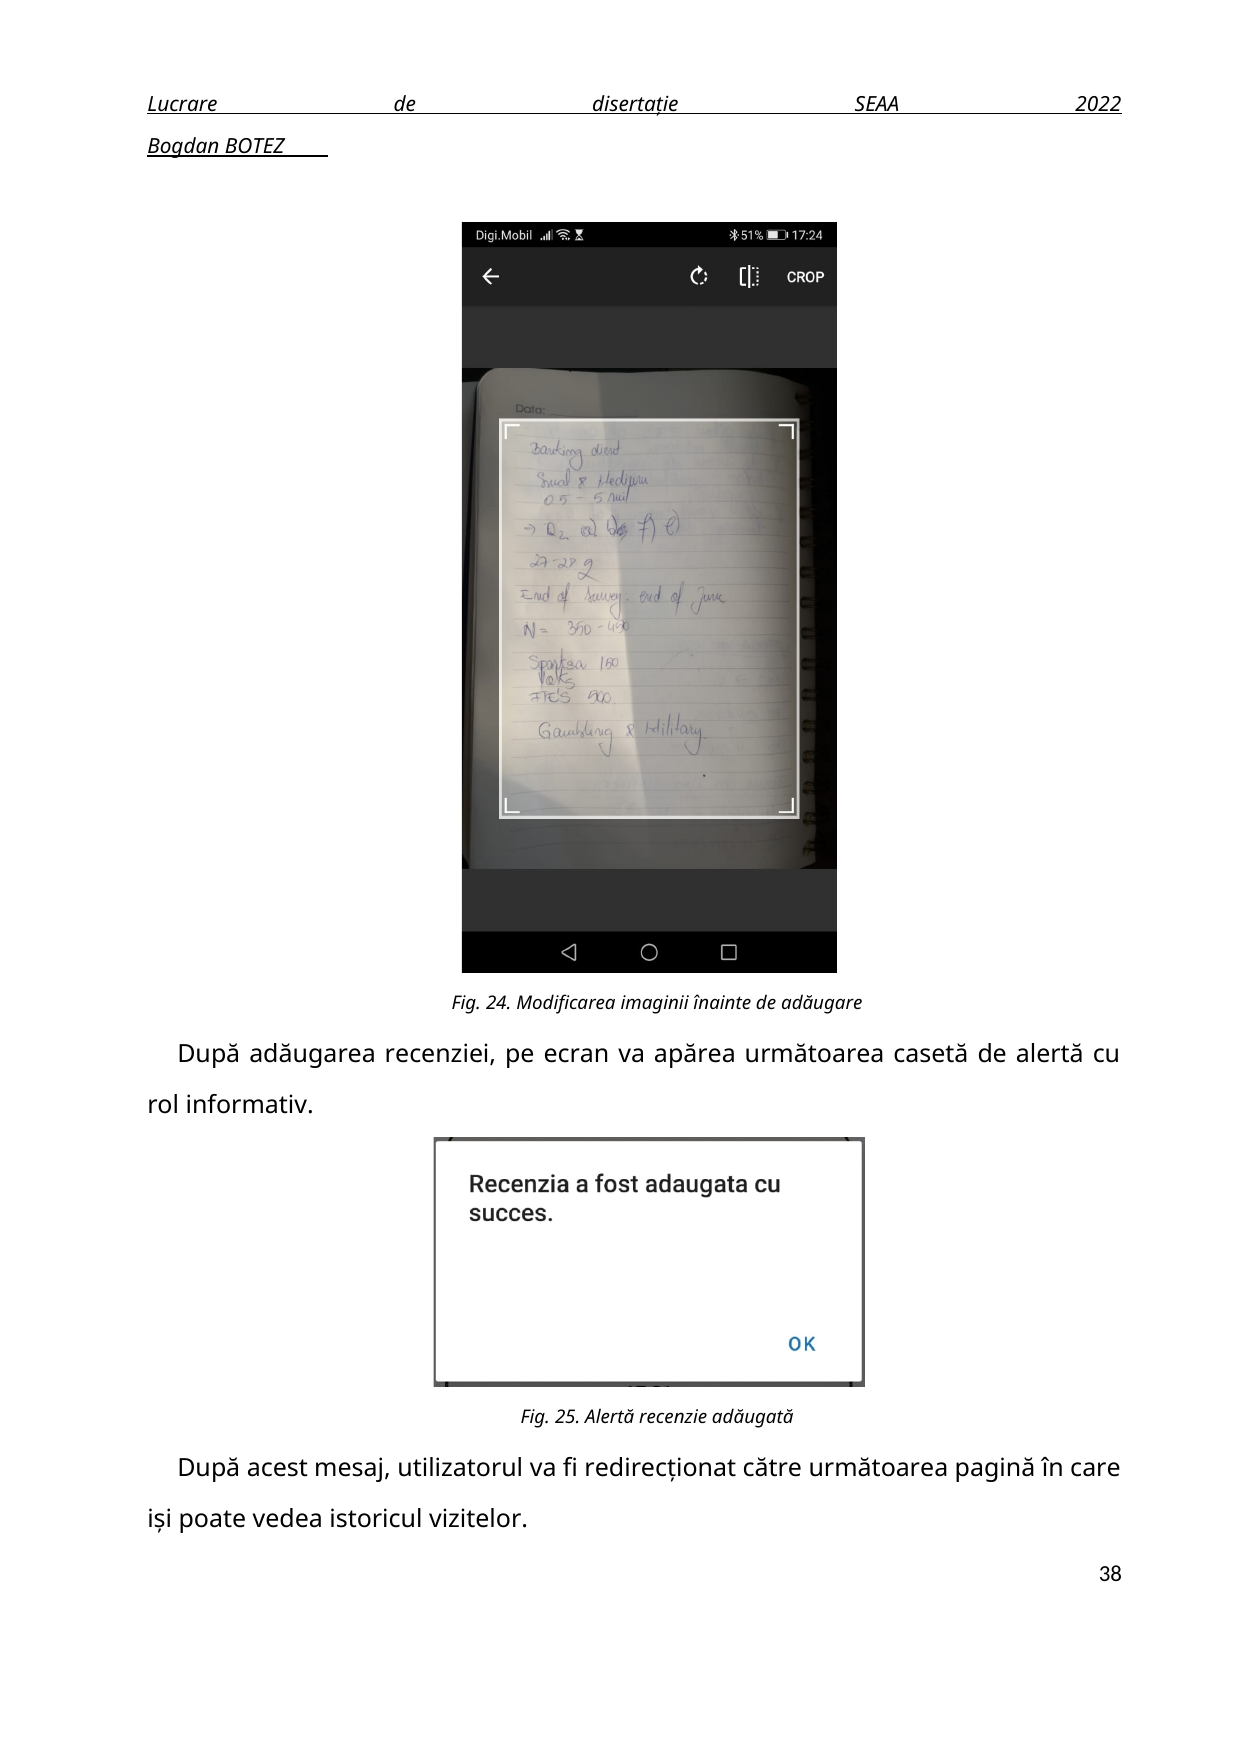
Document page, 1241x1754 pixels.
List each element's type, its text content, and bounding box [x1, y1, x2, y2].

text După adăugarea recenziei, pe ecran va apărea următoarea casetă de alertă cu rol informativ. [147, 1036, 1122, 1121]
picture [461, 222, 837, 973]
text Fig. 24. Modificarea imaginii înainte de adăugare [147, 989, 1122, 1015]
text Fig. 25. Alertă recenzie adăugată [147, 1403, 1122, 1429]
picture [433, 1137, 865, 1387]
text După acest mesaj, utilizatorul va fi redirecționat către următoarea pagină în care iși poate vedea istoricul vizitelor. [147, 1449, 1122, 1535]
